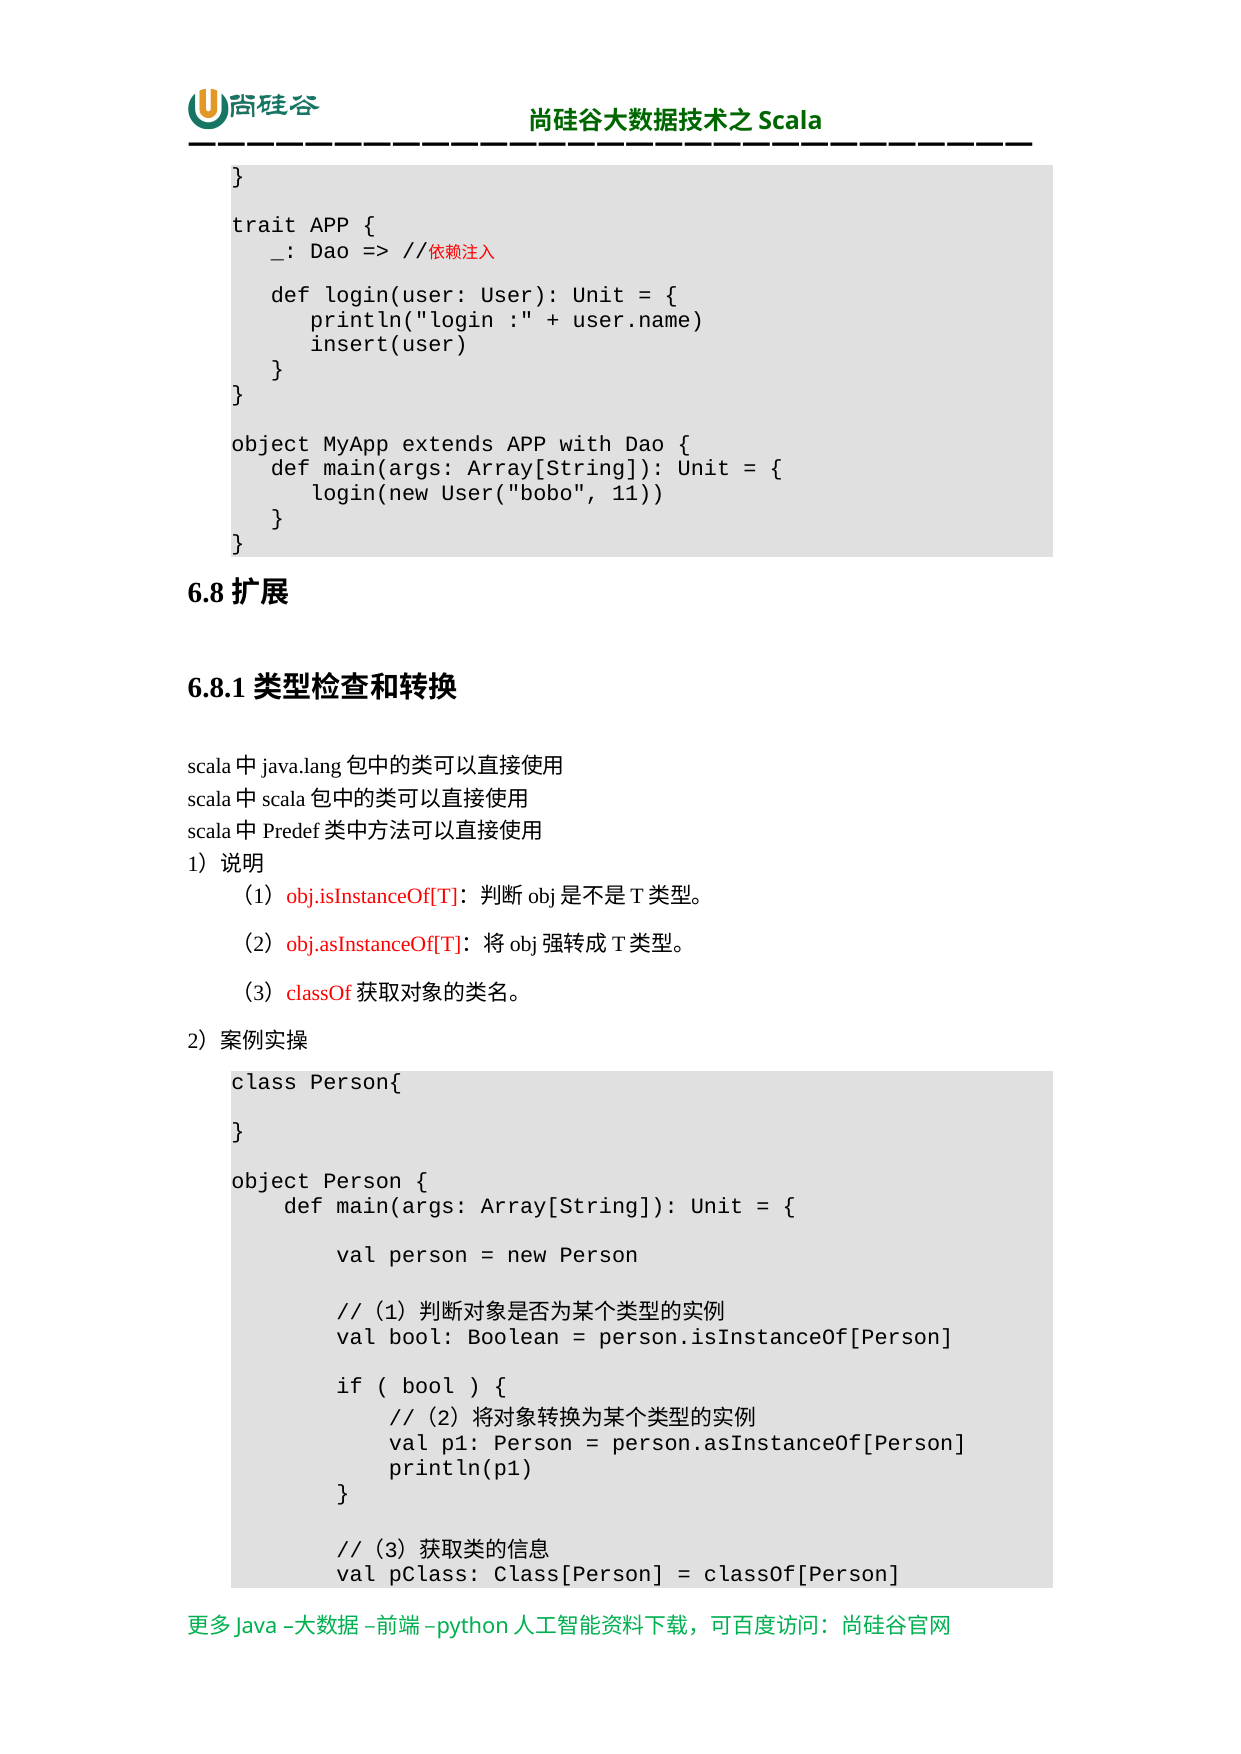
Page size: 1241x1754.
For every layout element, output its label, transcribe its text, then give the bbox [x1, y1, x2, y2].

text println("login :" + user.name) [231, 309, 1053, 334]
text } [231, 532, 1053, 557]
text （1）obj.isInstanceOf[T]：判断obj是不是T类型。 [231, 878, 1053, 910]
text insert(user) [231, 334, 1053, 358]
text login(new User("bobo", 11)) [231, 482, 1053, 507]
text 2）案例实操 [187, 1023, 1053, 1055]
text class Person{ [231, 1071, 1053, 1096]
text val pClass: Class[Person] = classOf[Person] [231, 1563, 1053, 1588]
text def login(user: User): Unit = { [231, 284, 1053, 309]
text object MyApp extends APP with Dao { [231, 433, 1053, 458]
picture [187, 88, 321, 130]
text //（3）获取类的信息 [231, 1532, 1053, 1563]
text } [231, 383, 1053, 408]
text def main(args: Array[String]): Unit = { [231, 458, 1053, 482]
text } [231, 358, 1053, 383]
text scala中scala包中的类可以直接使用 [187, 780, 1053, 813]
text println(p1) [231, 1457, 1053, 1482]
text //（1）判断对象是否为某个类型的实例 [231, 1294, 1053, 1326]
text } [231, 165, 1053, 190]
text scala中 Predef类中方法可以直接使用 [187, 813, 1053, 845]
text } [231, 1121, 1053, 1145]
text （2）obj.asInstanceOf[T]：将obj强转成T类型。 [187, 926, 1053, 958]
text } [231, 1482, 1053, 1507]
text val person = new Person [231, 1244, 1053, 1269]
text def main(args: Array[String]): Unit = { [231, 1195, 1053, 1220]
text 1）说明 [187, 845, 1053, 878]
text //（2）将对象转换为某个类型的实例 [231, 1400, 1053, 1432]
text if ( bool ) { [231, 1376, 1053, 1400]
text } [231, 507, 1053, 532]
text object Person { [231, 1170, 1053, 1195]
text scala中java.lang包中的类可以直接使用 [187, 748, 1053, 780]
text （3）classOf获取对象的类名。 [187, 974, 1053, 1007]
subtitle 6.8 扩展 [187, 557, 1053, 622]
text trait APP { [231, 214, 1053, 239]
text val p1: Person = person.asInstanceOf[Person] [231, 1432, 1053, 1457]
text val bool: Boolean = person.isInstanceOf[Person] [231, 1326, 1053, 1351]
subtitle 6.8.1 类型检查和转换 [187, 652, 1053, 717]
text _: Dao => //依赖注入 [231, 239, 1053, 265]
